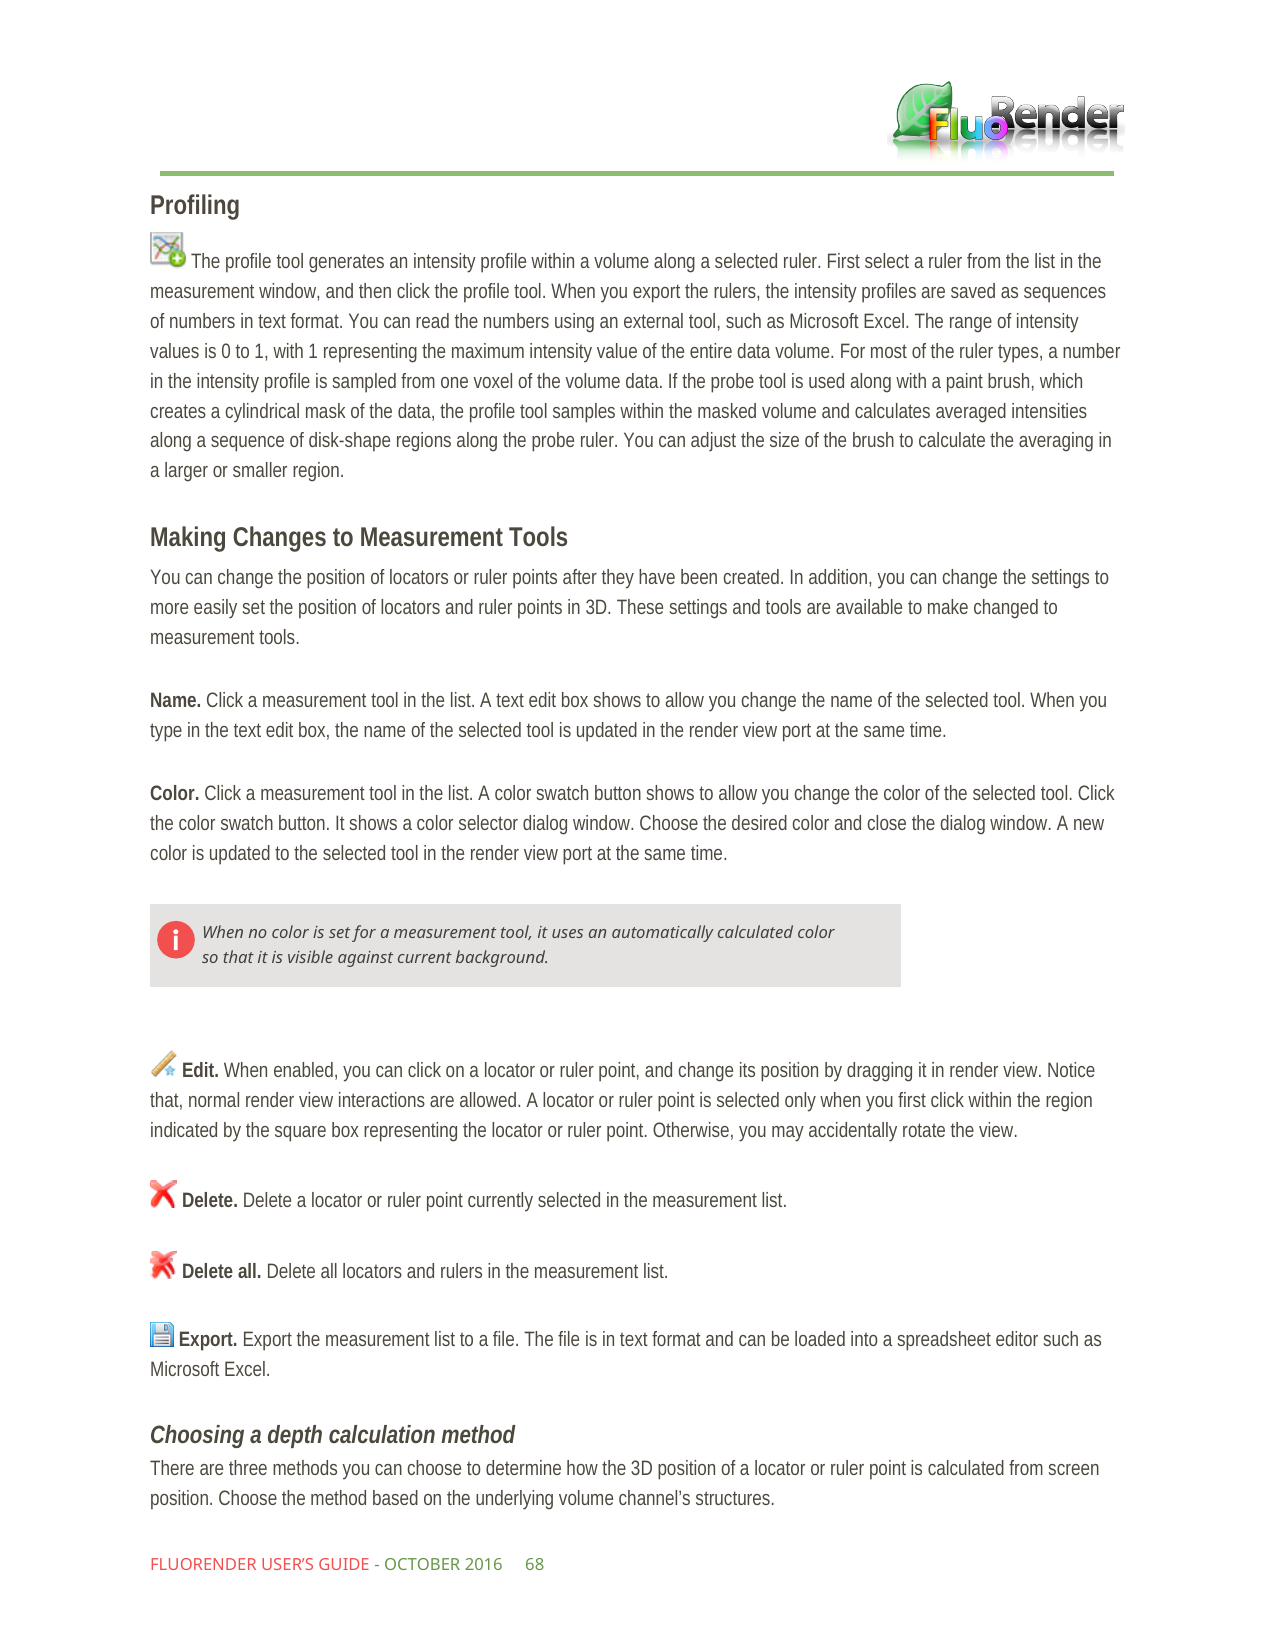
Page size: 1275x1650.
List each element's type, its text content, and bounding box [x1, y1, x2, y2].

table_header [150, 904, 202, 987]
text The profile tool generates an intensity profile within a volume along a selected ruler. First select a ruler from the list in the measurement window, and then click the profile tool. When you export the rulers, the intensity profiles are saved as sequences of numbers in text format. You can read the numbers using an external tool, such as Microsoft Excel. The range of intensity values is 0 to 1, with 1 representing the maximum intensity value of the entire data volume. For most of the ruler types, a number in the intensity profile is sampled from one voxel of the volume data. If the probe tool is used along with a paint brush, which creates a cylindrical mask of the data, the profile tool samples within the masked volume and calculates averaged intensities along a sequence of disk-shape regions along the probe ruler. You can adjust the size of the brush to calculate the averaging in a larger or smaller region. [150, 232, 1125, 482]
subtitle Profiling [150, 189, 1125, 220]
picture [150, 232, 187, 269]
picture [150, 1322, 174, 1347]
text Export. Export the measurement list to a file. The file is in text format and can be loaded into a spreadsheet editor such as Microsoft Excel. [150, 1322, 1125, 1381]
picture [150, 1180, 177, 1208]
picture [150, 1251, 177, 1279]
subtitle Making Changes to Measurement Tools [150, 522, 1125, 553]
text Delete. Delete a locator or ruler point currently selected in the measurement list. [150, 1181, 1125, 1212]
text Edit. When enabled, you can click on a locator or ruler point, and change its position by dragging it in render view. Notice that, normal render view interactions are allowed. A locator or ruler point is selected only when you first click within the region indicated by the square box representing the locator or ruler point. Otherwise, you may accidentally rotate the view. [150, 1050, 1125, 1142]
text Delete all. Delete all locators and rulers in the measurement list. [150, 1252, 1125, 1283]
picture [887, 75, 1125, 165]
text Name. Click a measurement tool in the list. A text edit box shows to allow you change the name of the selected tool. When you type in the text edit box, the name of the selected tool is updated in the render view port at the same time. [150, 688, 1125, 742]
subtitle Choosing a depth calculation method [150, 1420, 1125, 1448]
text There are three methods you can choose to determine how the 3D position of a locator or ruler point is calculated from screen position. Choose the method based on the underlying volume channel’s structures. [150, 1456, 1125, 1509]
text Color. Click a measurement tool in the list. A color swatch button shows to allow you change the color of the selected tool. Click the color swatch button. It shows a color selector dialog window. Choose the desired color and close the dialog window. A new color is updated to the selected tool in the render view port at the same time. [150, 781, 1125, 865]
text You can change the position of locators or ruler points after they have been created. In addition, you can change the settings to more easily set the position of locators and ruler points in 3D. These settings and tools are available to make changed to measurement tools. [150, 565, 1125, 649]
picture [150, 1050, 177, 1078]
table_header When no color is set for a measurement tool, it uses an automatically calculated color so that it is visible against current background. [202, 904, 901, 987]
